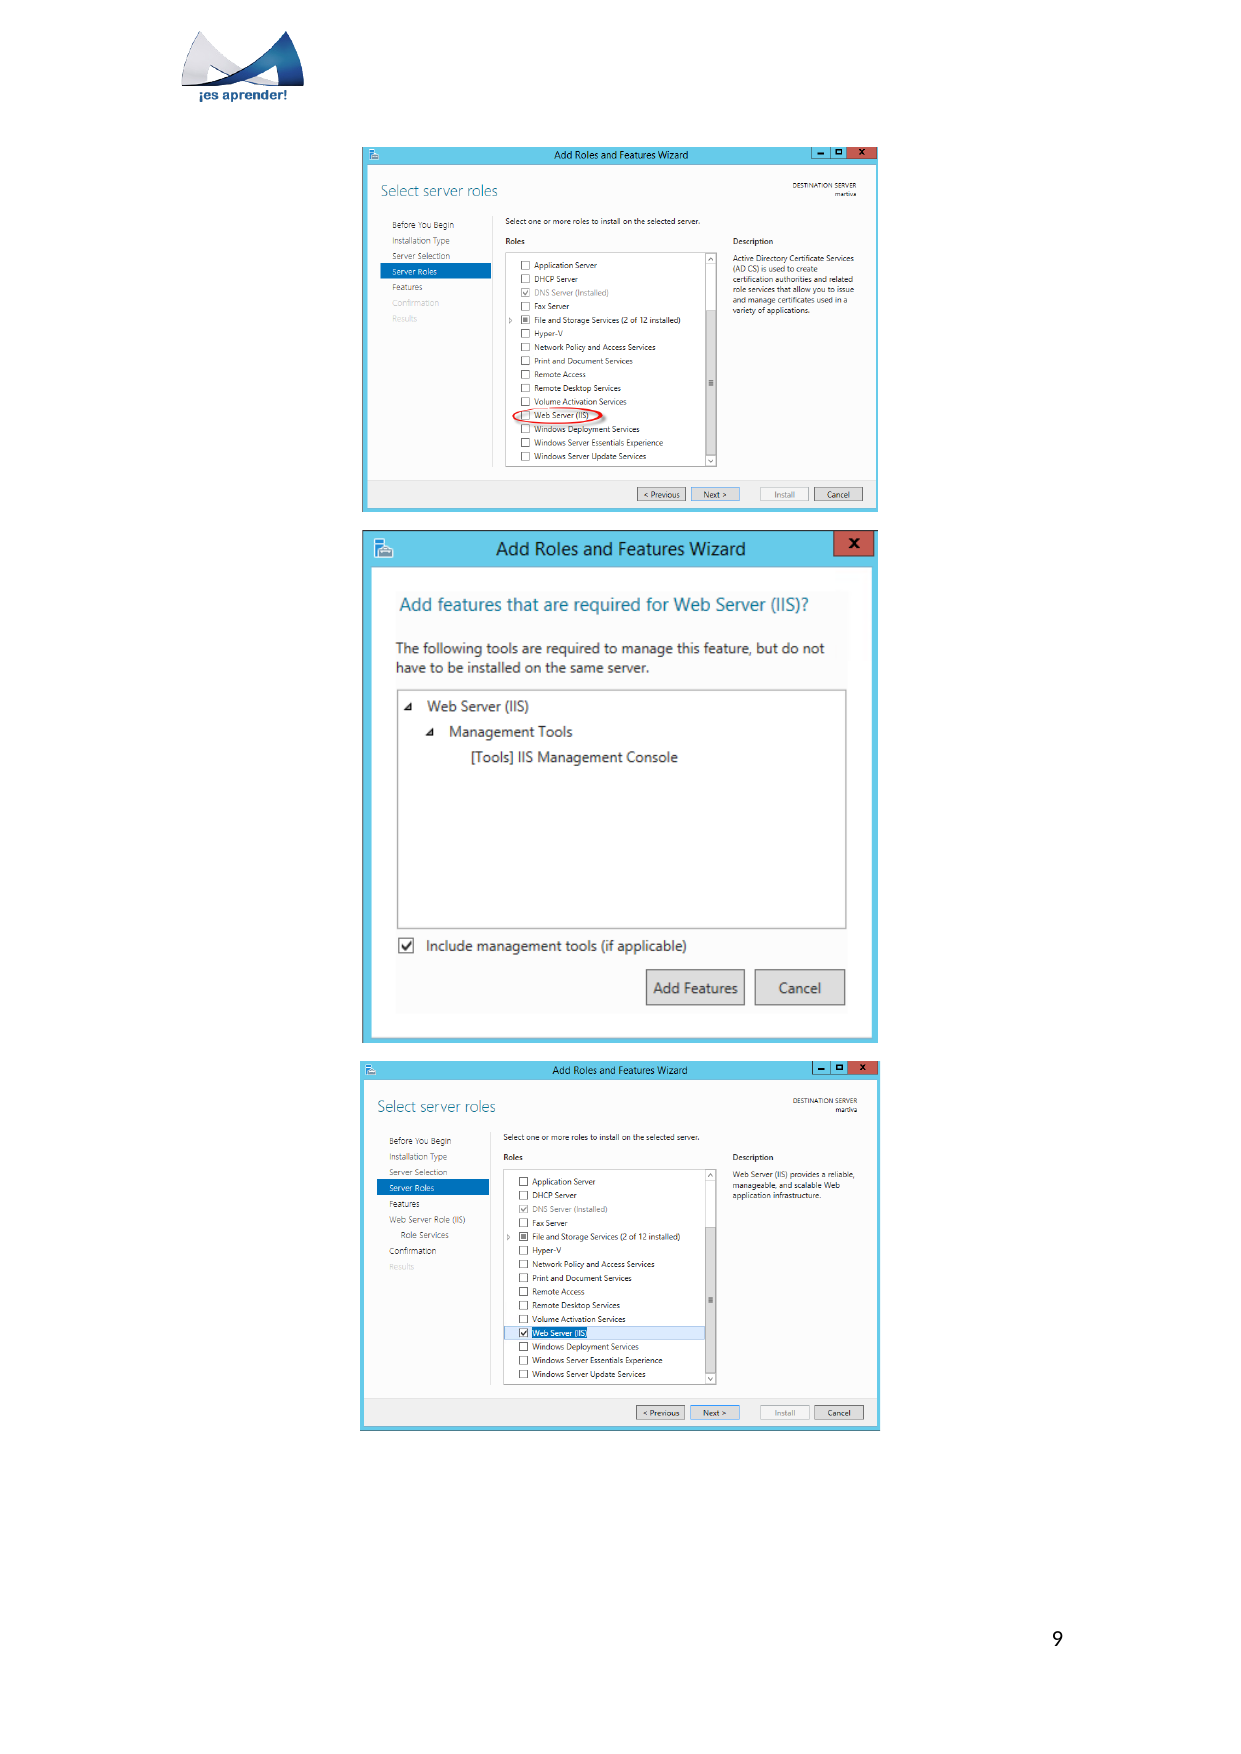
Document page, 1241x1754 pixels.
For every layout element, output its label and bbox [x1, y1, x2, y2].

picture [362, 530, 878, 1043]
picture [360, 1061, 881, 1431]
picture [362, 147, 878, 512]
picture [176, 29, 308, 104]
